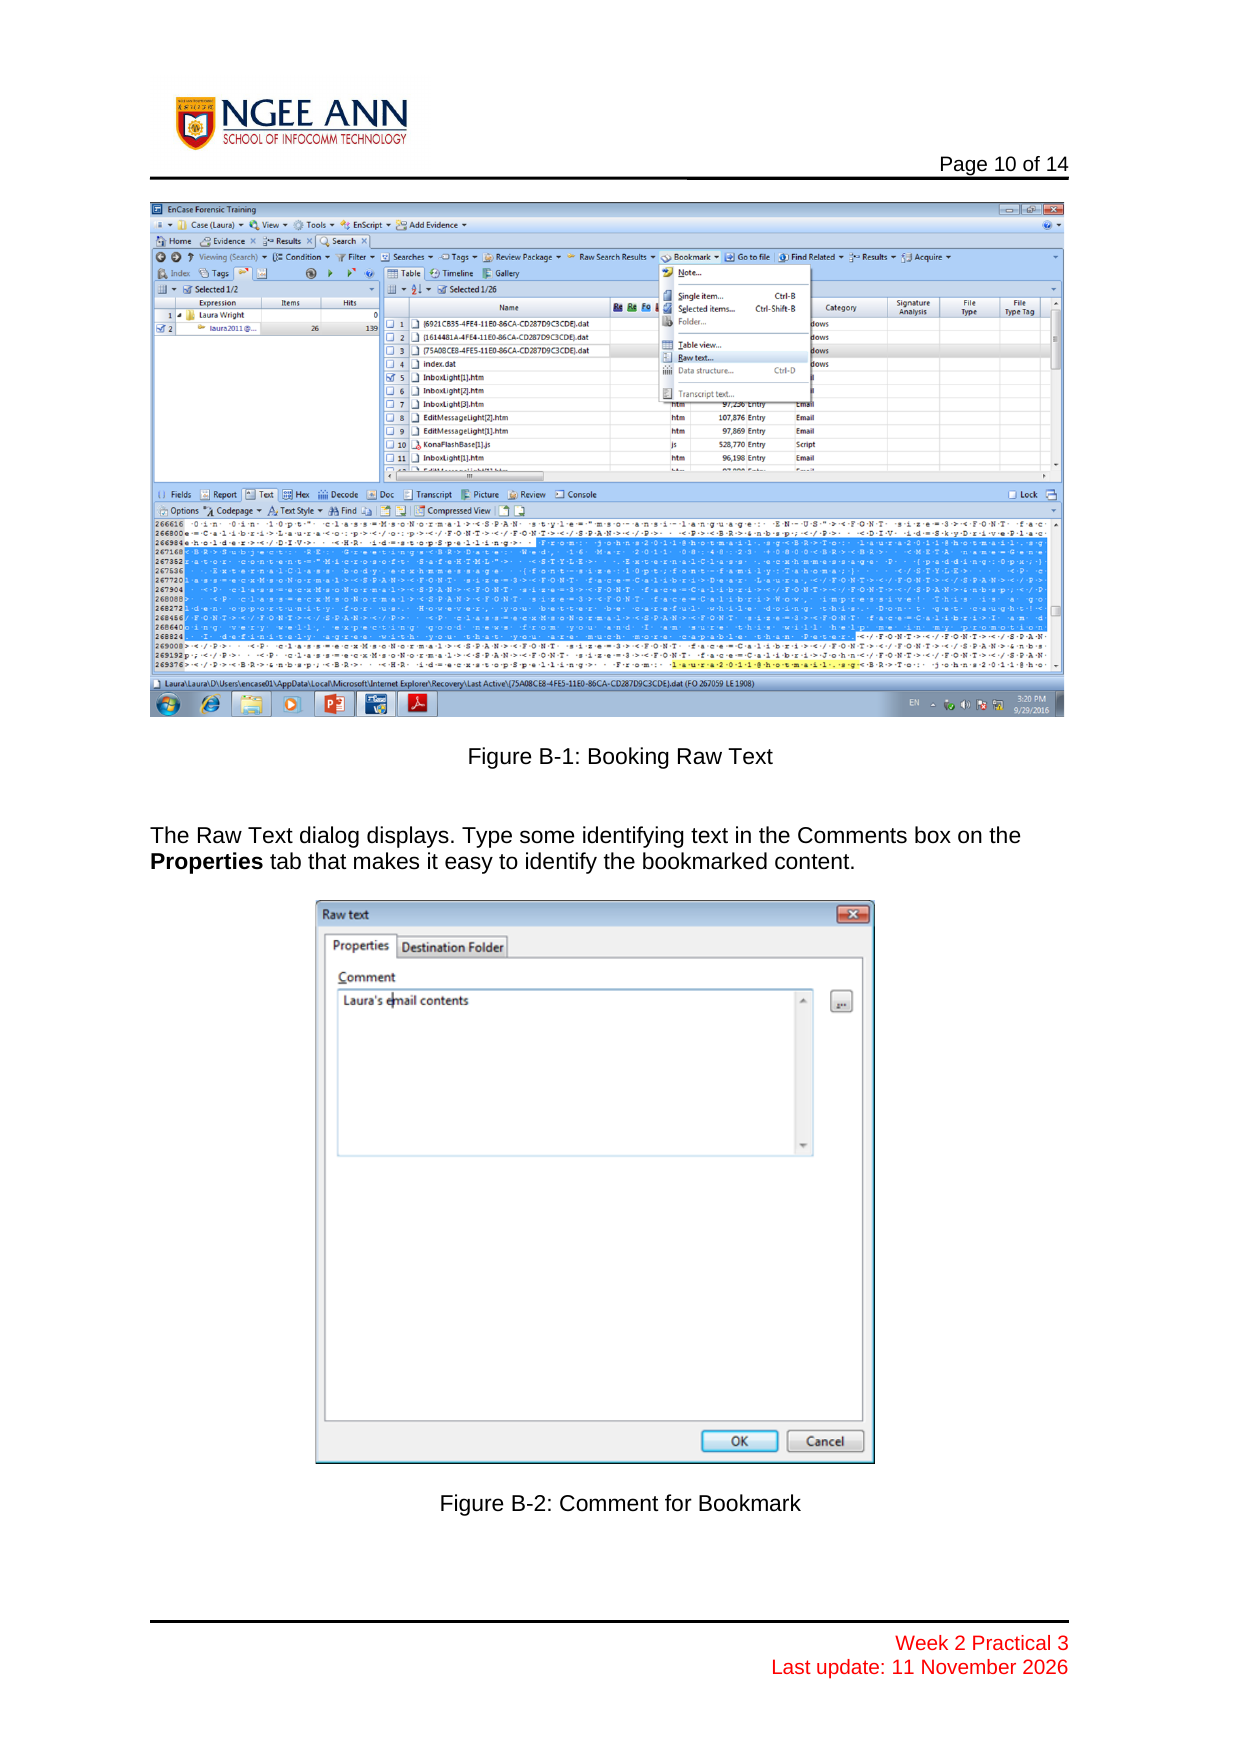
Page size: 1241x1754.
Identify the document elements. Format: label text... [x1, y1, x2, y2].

text Figure B-2: Comment for Bookmark [150, 1490, 1090, 1516]
picture [315, 900, 875, 1464]
picture [150, 202, 1065, 717]
picture [150, 75, 432, 172]
text The Raw Text dialog displays. Type some identifying text in the Comments box on the Properties tab that makes it easy to identify the bookmarked content. [150, 822, 1090, 874]
text Figure B-1: Booking Raw Text [150, 743, 1090, 769]
